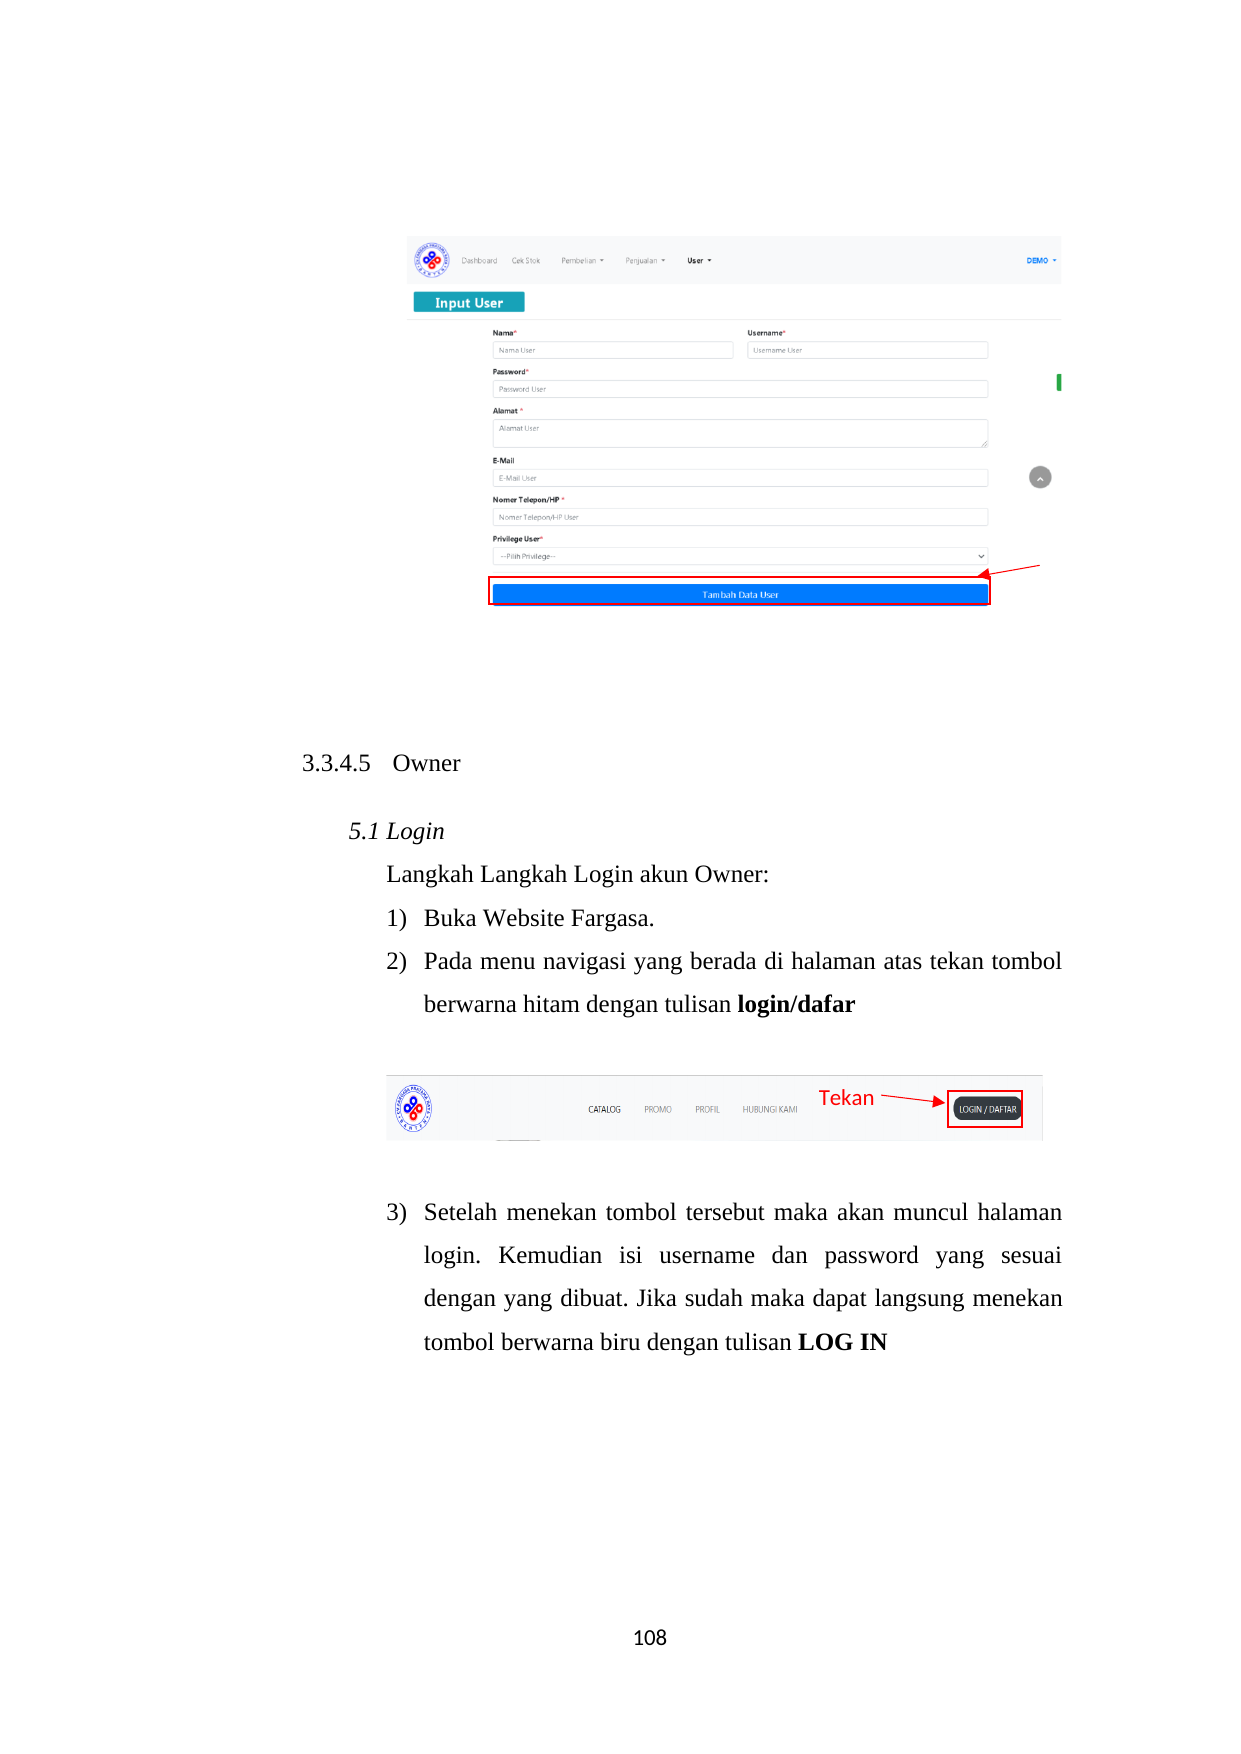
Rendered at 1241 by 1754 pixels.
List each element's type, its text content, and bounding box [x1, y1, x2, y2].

subtitle Owner [302, 748, 1063, 777]
text Langkah Langkah Login akun Owner: [236, 859, 1063, 888]
picture [386, 1075, 1043, 1141]
list 5.1 Login [349, 816, 1063, 845]
list Setelah menekan tombol tersebut maka akan muncul halaman login. Kemudian isi username dan password yang sesuai dengan yang dibuat. Jika sudah maka dapat langsung menekan tombol berwarna biru dengan tulisan LOG IN [386, 1197, 1063, 1355]
list Pada menu navigasi yang berada di halaman atas tekan tombol berwarna hitam dengan tulisan login/dafar [386, 946, 1063, 1018]
list Buka Website Fargasa. [386, 903, 1063, 931]
picture [406, 236, 1062, 628]
